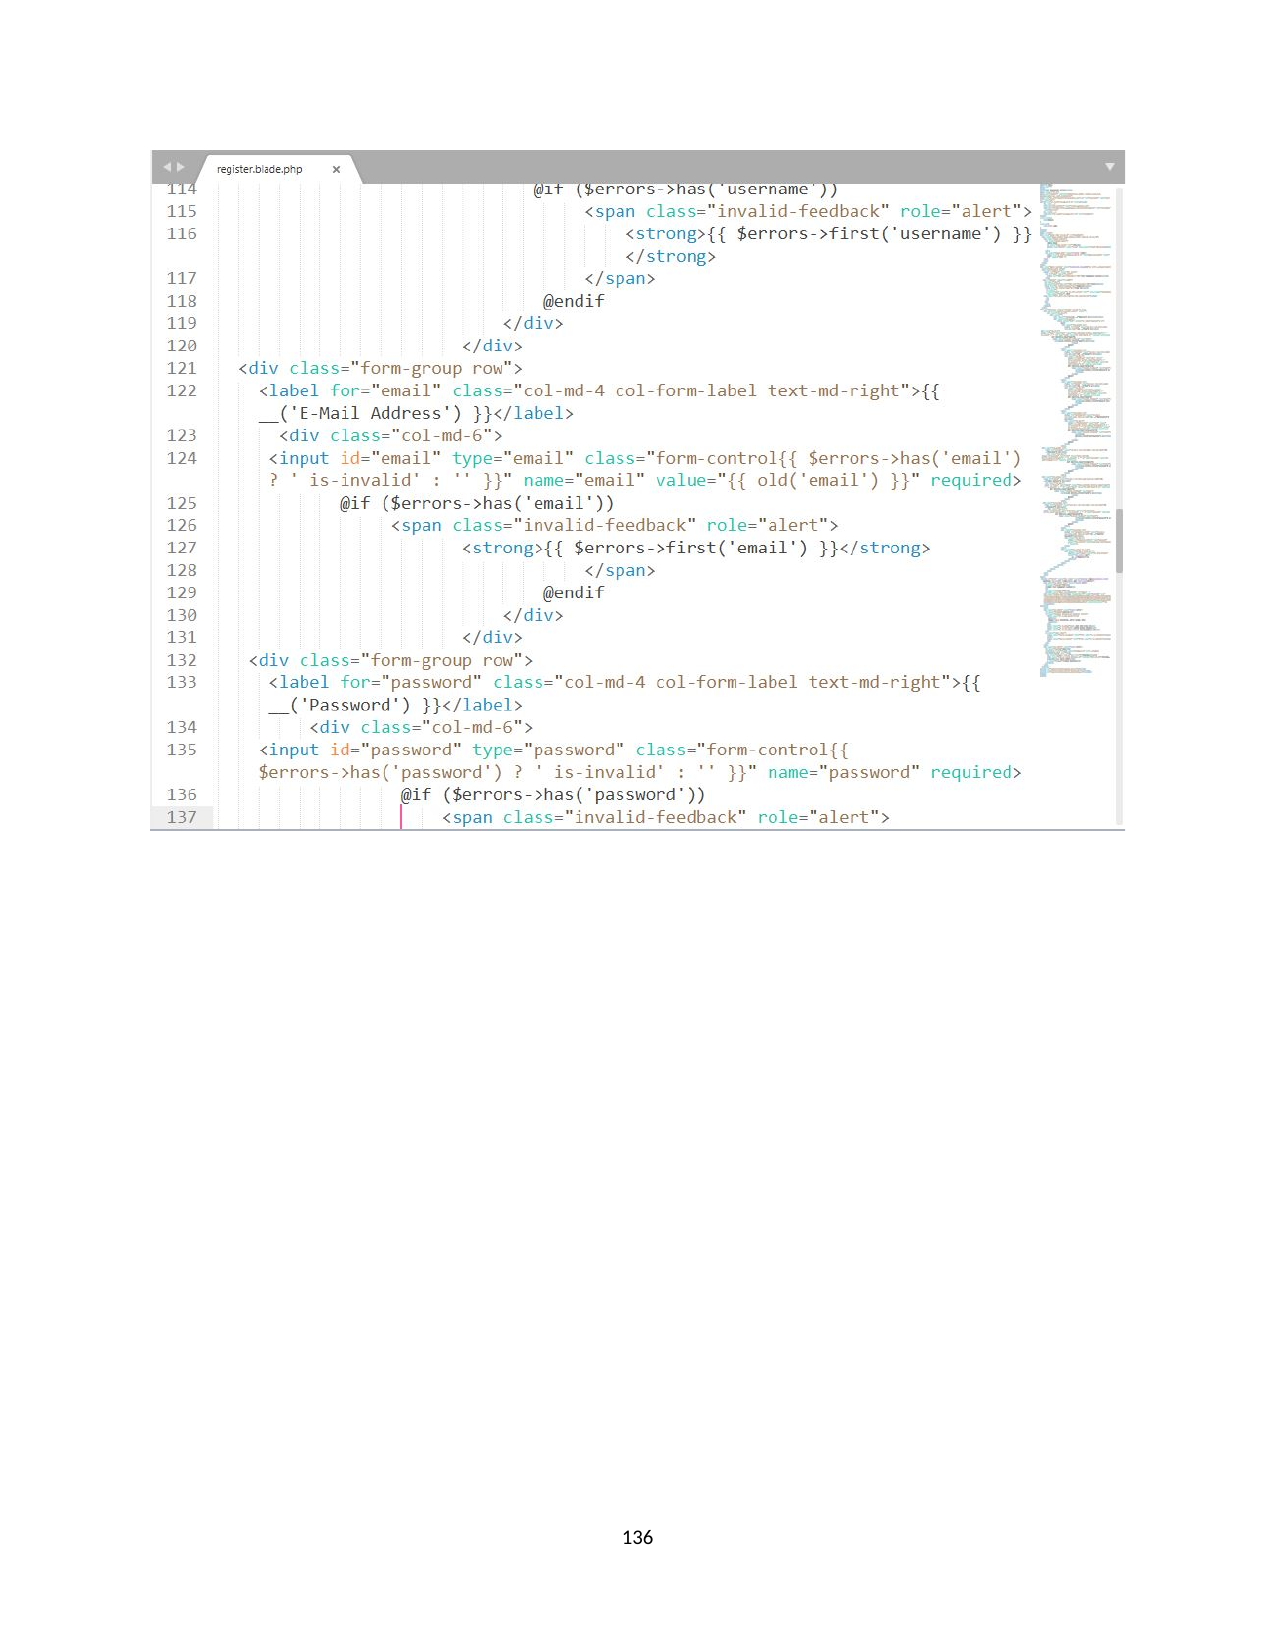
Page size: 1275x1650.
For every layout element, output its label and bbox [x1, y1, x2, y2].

picture [150, 150, 1125, 831]
